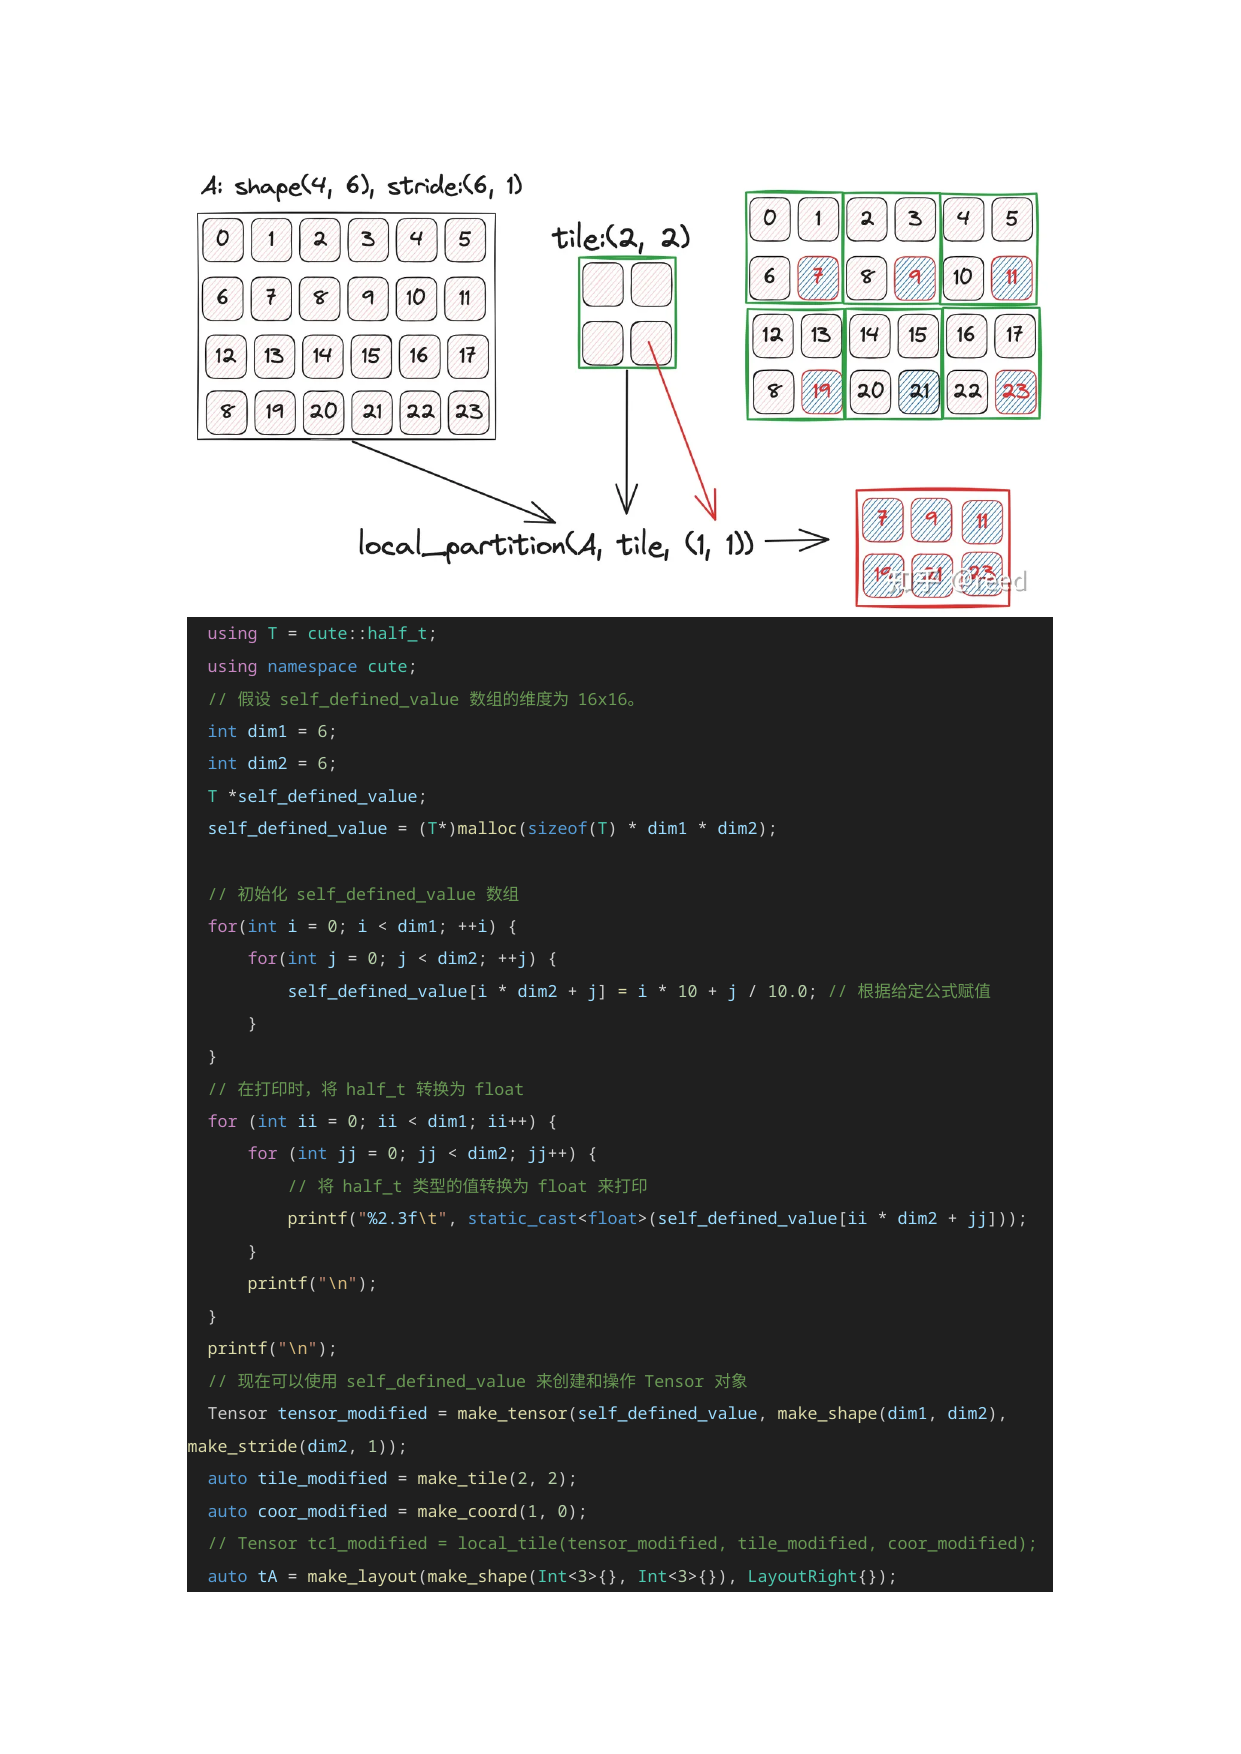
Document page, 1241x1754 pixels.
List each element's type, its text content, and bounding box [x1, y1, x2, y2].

text for(int i = 0; i < dim1; ++i) { [187, 909, 1053, 942]
text using namespace cute; [187, 649, 1053, 682]
text auto coor_modified = make_coord(1, 0); [187, 1494, 1053, 1527]
text // 假设 self_defined_value 数组的维度为 16x16。 [187, 682, 1053, 714]
text printf("\n"); [187, 1332, 1053, 1364]
text for (int jj = 0; jj < dim2; jj++) { [187, 1137, 1053, 1169]
text } [187, 1039, 1053, 1072]
text for(int j = 0; j < dim2; ++j) { [187, 942, 1053, 974]
text int dim1 = 6; [187, 714, 1053, 747]
text } [187, 1299, 1053, 1332]
text auto tile_modified = make_tile(2, 2); [187, 1462, 1053, 1494]
text // Tensor tc1_modified = local_tile(tensor_modified, tile_modified, coor_modified); [187, 1527, 1053, 1559]
text T *self_defined_value; [187, 779, 1053, 812]
text printf("\n"); [187, 1267, 1053, 1299]
text // 在打印时，将 half_t 转换为 float [187, 1072, 1053, 1104]
text int dim2 = 6; [187, 747, 1053, 779]
text auto tA = make_layout(make_shape(Int<3>{}, Int<3>{}), LayoutRight{}); [187, 1559, 1053, 1592]
text } [187, 1234, 1053, 1267]
text self_defined_value = (T*)malloc(sizeof(T) * dim1 * dim2); [187, 812, 1053, 844]
picture [187, 162, 1049, 616]
text Tensor tensor_modified = make_tensor(self_defined_value, make_shape(dim1, dim2), make_stride(dim2, 1)); [187, 1397, 1053, 1462]
text printf("%2.3f\t", static_cast<float>(self_defined_value[ii * dim2 + jj])); [187, 1202, 1053, 1234]
text } [187, 1007, 1053, 1039]
text // 初始化 self_defined_value 数组 [187, 877, 1053, 909]
text self_defined_value[i * dim2 + j] = i * 10 + j / 10.0; // 根据给定公式赋值 [187, 974, 1053, 1007]
text // 现在可以使用 self_defined_value 来创建和操作 Tensor 对象 [187, 1364, 1053, 1397]
text using T = cute::half_t; [187, 617, 1053, 649]
text // 将 half_t 类型的值转换为 float 来打印 [187, 1169, 1053, 1202]
text for (int ii = 0; ii < dim1; ii++) { [187, 1104, 1053, 1137]
